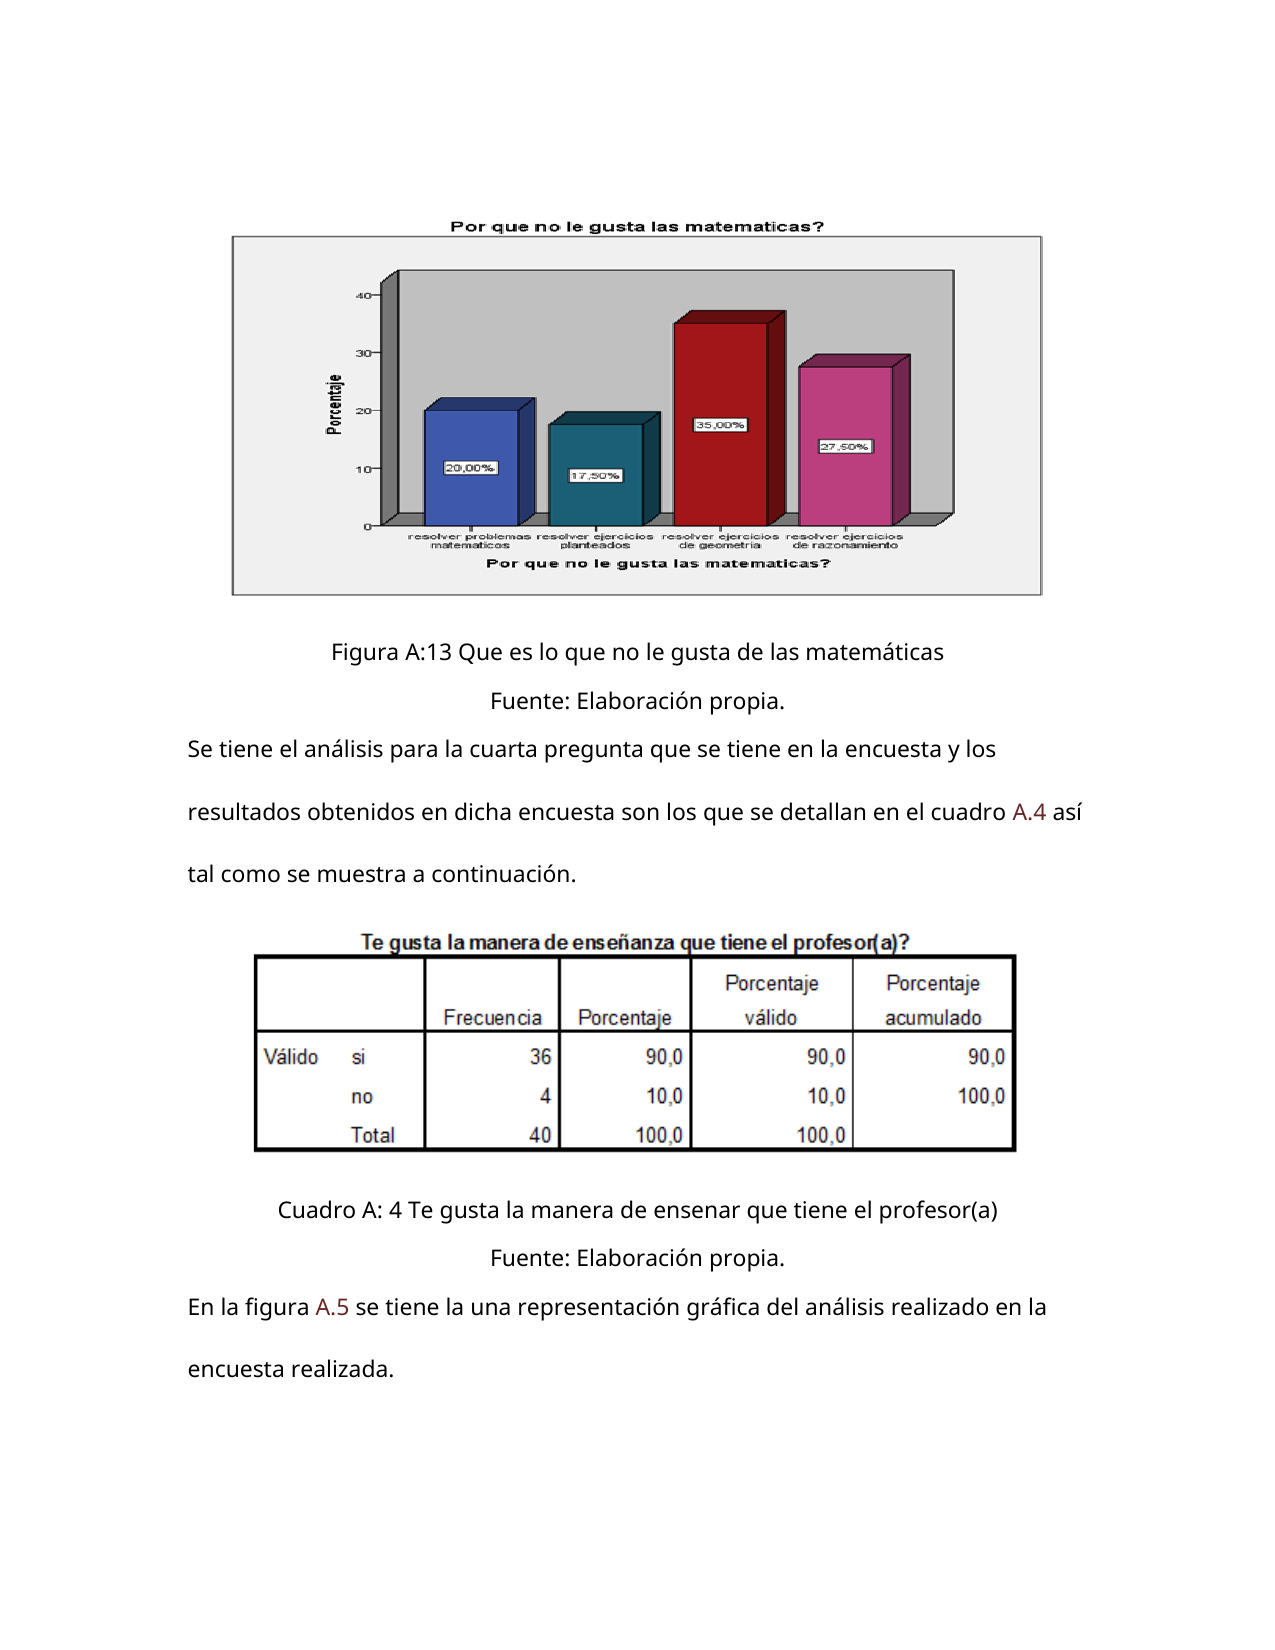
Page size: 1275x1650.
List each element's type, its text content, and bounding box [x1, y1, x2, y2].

text Fuente: Elaboración propia. [187, 685, 1087, 716]
text Se tiene el análisis para la cuarta pregunta que se tiene en la encuesta y los resultados obtenidos en dicha encuesta son los que se detallan en el cuadro A.4 así tal como se muestra a continuación. [187, 733, 1087, 889]
text Fuente: Elaboración propia. [187, 1242, 1087, 1274]
text En la figura A.5 se tiene la una representación gráfica del análisis realizado en la encuesta realizada. [187, 1291, 1087, 1384]
text Cuadro A: 4 Te gusta la manera de ensenar que tiene el profesor(a) [187, 1194, 1087, 1225]
